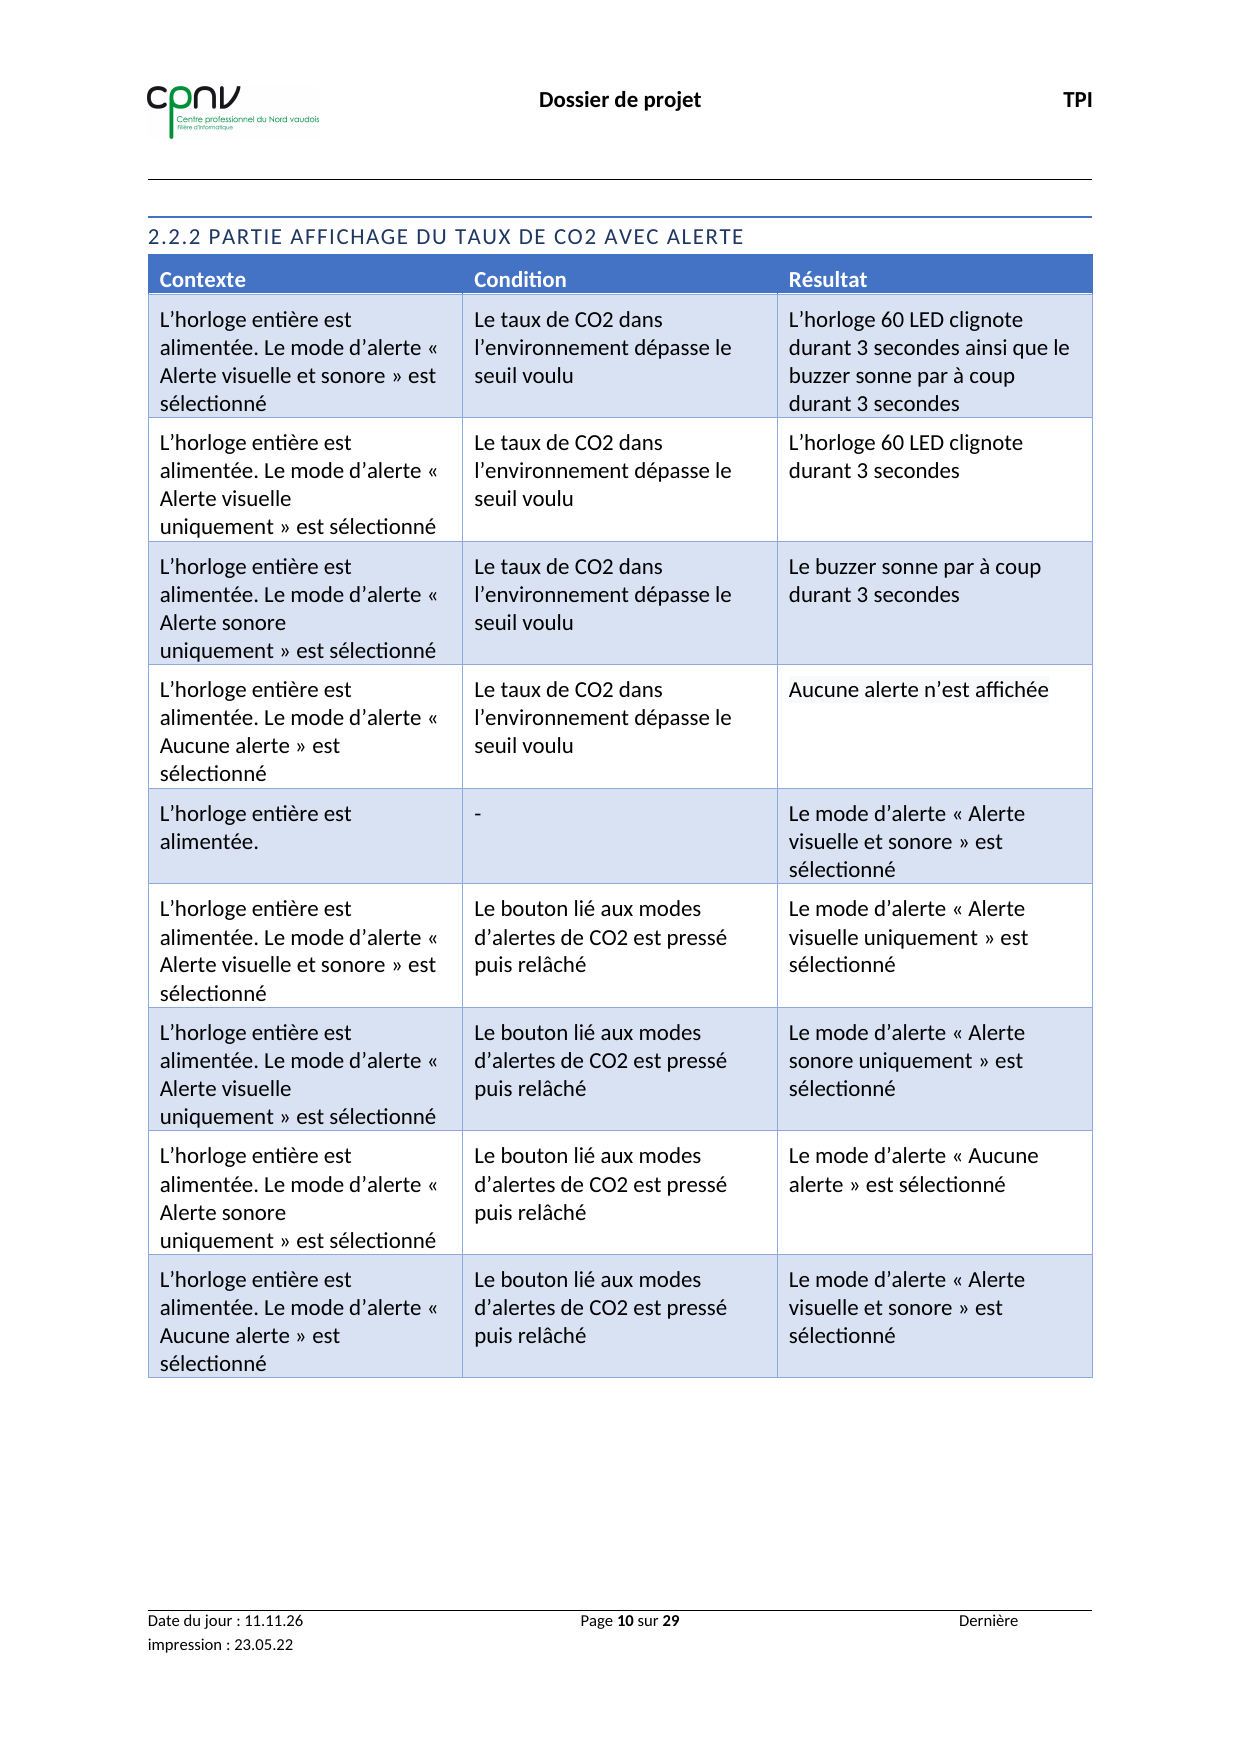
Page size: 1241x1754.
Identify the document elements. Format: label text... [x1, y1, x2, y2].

table_cell L’horloge entière est alimentée. Le mode d’alerte « Alerte sonore uniquement » est sélectionné [149, 542, 462, 664]
table_cell Le bouton lié aux modes d’alertes de CO2 est pressé puis relâché [463, 1131, 777, 1254]
table_cell L’horloge 60 LED clignote durant 3 secondes ainsi que le buzzer sonne par à coup durant 3 secondes [778, 295, 1092, 417]
table_cell Le mode d’alerte « Aucune alerte » est sélectionné [778, 1131, 1092, 1254]
table_cell Le taux de CO2 dans l’environnement dépasse le seuil voulu [463, 542, 777, 664]
table_cell Le taux de CO2 dans l’environnement dépasse le seuil voulu [463, 418, 777, 541]
table_cell Le taux de CO2 dans l’environnement dépasse le seuil voulu [463, 665, 777, 788]
table_header Condition [463, 255, 777, 293]
table_cell - [463, 789, 777, 883]
table_cell L’horloge entière est alimentée. Le mode d’alerte « Aucune alerte » est sélectionné [149, 665, 462, 788]
table_cell Aucune alerte n’est affichée [778, 665, 1092, 788]
table_cell Le bouton lié aux modes d’alertes de CO2 est pressé puis relâché [463, 884, 777, 1007]
table_cell L’horloge entière est alimentée. Le mode d’alerte « Alerte visuelle et sonore » est sélectionné [149, 295, 462, 417]
table_cell L’horloge entière est alimentée. Le mode d’alerte « Alerte visuelle et sonore » est sélectionné [149, 884, 462, 1007]
table_cell Le mode d’alerte « Alerte visuelle et sonore » est sélectionné [778, 789, 1092, 883]
table_cell L’horloge entière est alimentée. Le mode d’alerte « Aucune alerte » est sélectionné [149, 1255, 462, 1377]
table_cell Le mode d’alerte « Alerte visuelle et sonore » est sélectionné [778, 1255, 1092, 1377]
table_cell Le mode d’alerte « Alerte visuelle uniquement » est sélectionné [778, 884, 1092, 1007]
table_cell L’horloge entière est alimentée. Le mode d’alerte « Alerte visuelle uniquement » est sélectionné [149, 1008, 462, 1130]
table_cell Le buzzer sonne par à coup durant 3 secondes [778, 542, 1092, 664]
table_cell L’horloge entière est alimentée. Le mode d’alerte « Alerte visuelle uniquement » est sélectionné [149, 418, 462, 541]
table_cell Le mode d’alerte « Alerte sonore uniquement » est sélectionné [778, 1008, 1092, 1130]
picture [147, 86, 319, 139]
subtitle 2.2.2 Partie Affichage du taux de CO2 avec alerte [148, 218, 1092, 250]
table_cell L’horloge entière est alimentée. Le mode d’alerte « Alerte sonore uniquement » est sélectionné [149, 1131, 462, 1254]
table_cell Le bouton lié aux modes d’alertes de CO2 est pressé puis relâché [463, 1008, 777, 1130]
table_cell L’horloge entière est alimentée. [149, 789, 462, 883]
table_cell L’horloge 60 LED clignote durant 3 secondes [778, 418, 1092, 541]
table_header Résultat [778, 255, 1092, 293]
table_cell Le bouton lié aux modes d’alertes de CO2 est pressé puis relâché [463, 1255, 777, 1377]
table_cell Le taux de CO2 dans l’environnement dépasse le seuil voulu [463, 295, 777, 417]
table_header Contexte [149, 255, 462, 293]
